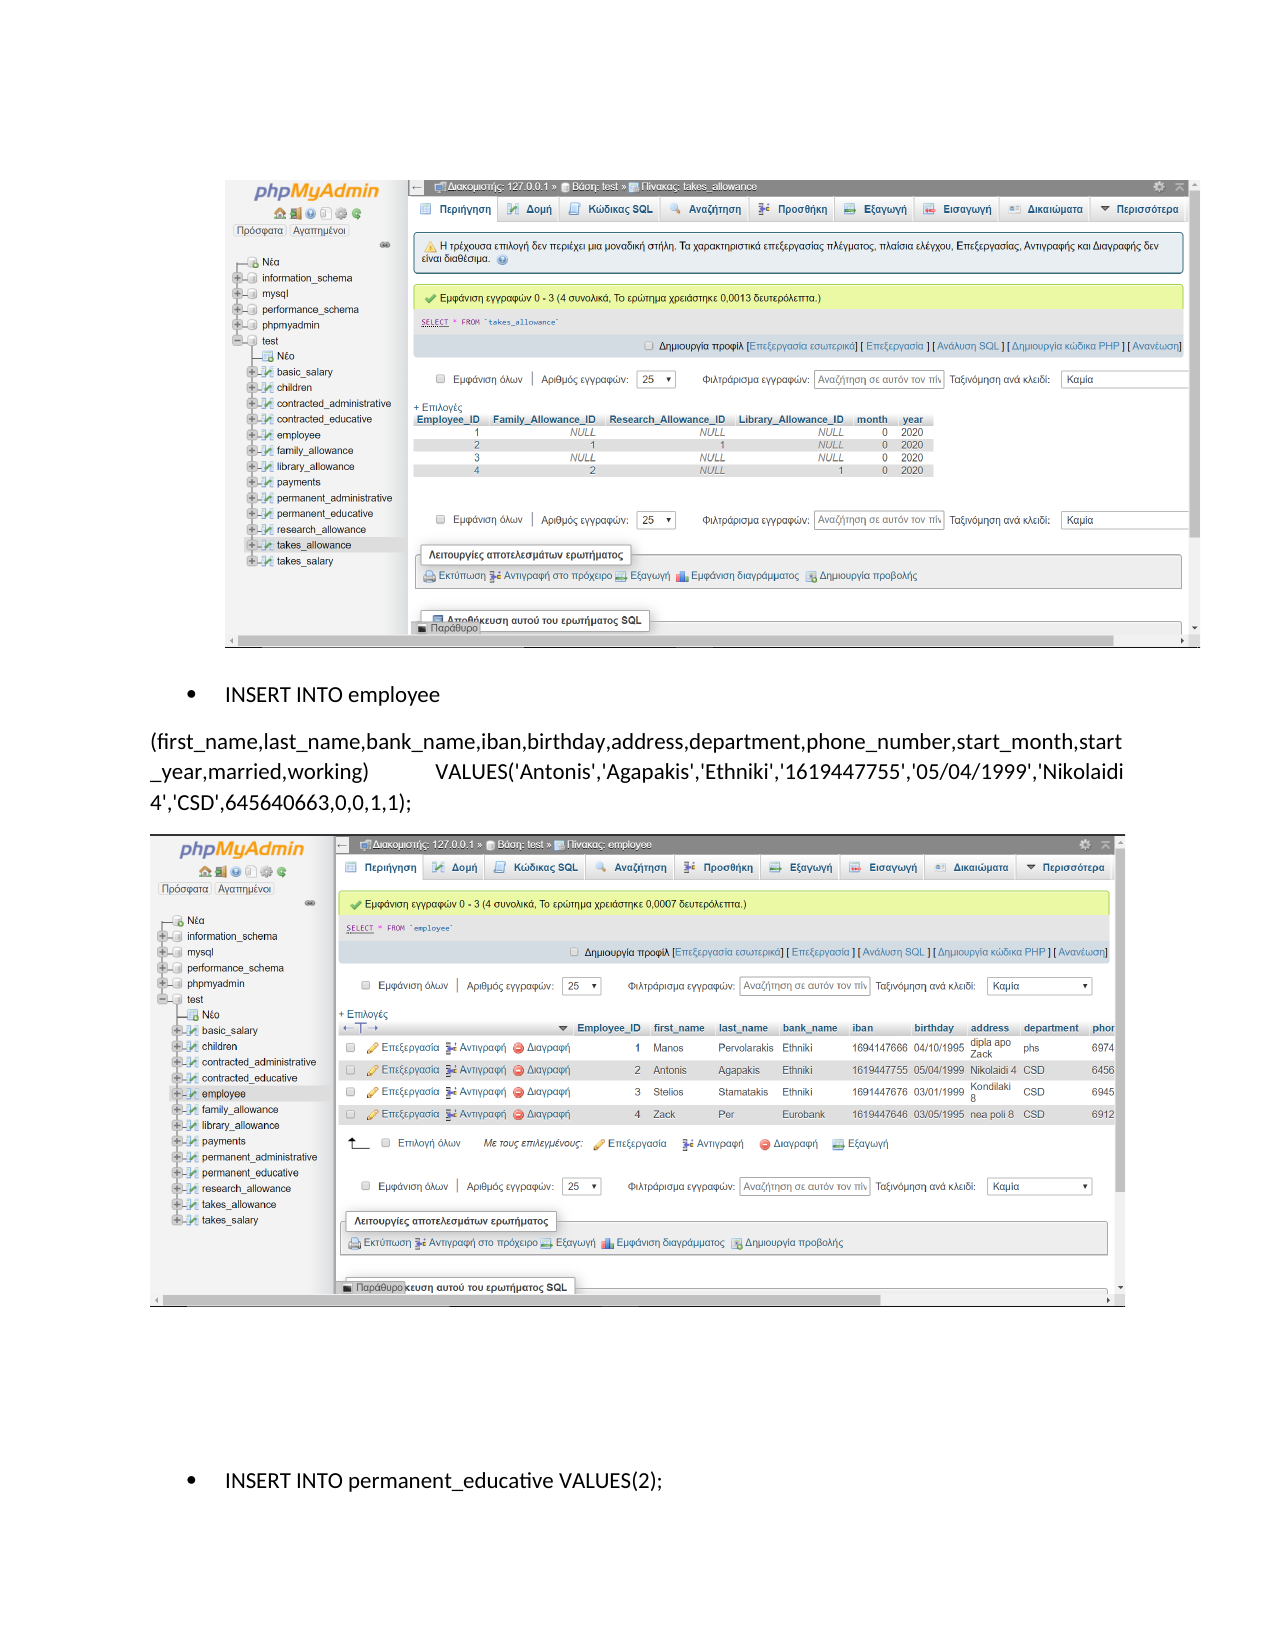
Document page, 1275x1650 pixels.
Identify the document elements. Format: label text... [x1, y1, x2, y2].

list INSERT INTO employee [187, 680, 1125, 708]
picture [150, 834, 1125, 1307]
list INSERT INTO permanent_educative VALUES(2); [187, 1466, 1125, 1494]
picture [225, 180, 1200, 648]
text (first_name,last_name,bank_name,iban,birthday,address,department,phone_number,start_month,start_year,married,working) VALUES('Antonis','Agapakis','Ethniki','1619447755','05/04/1999','Nikolaidi 4','CSD',645640663,0,0,1,1); [150, 727, 1125, 816]
